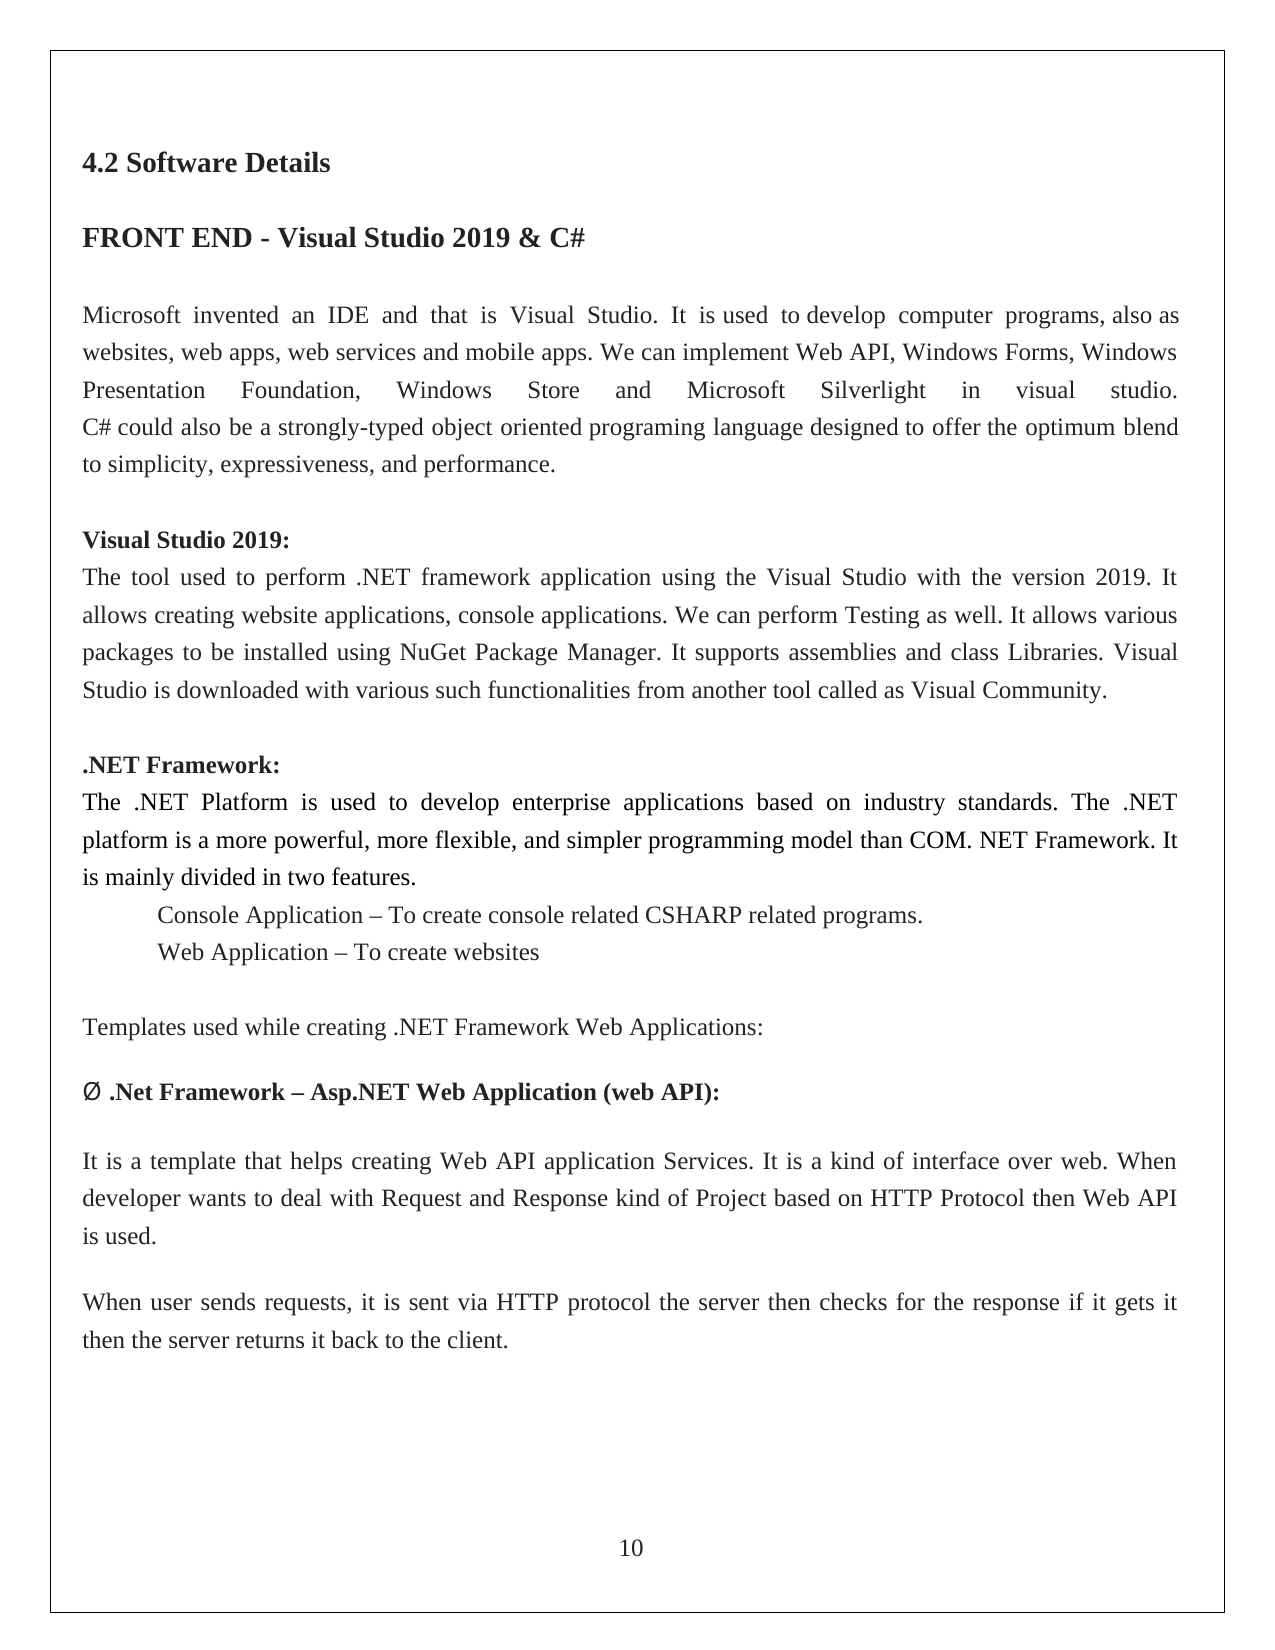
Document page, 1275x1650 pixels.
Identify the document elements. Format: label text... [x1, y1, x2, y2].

text Ø .Net Framework – Asp.NET Web Application (web API): [82, 1070, 1179, 1108]
text Visual Studio 2019: [82, 516, 1179, 554]
text It is a template that helps creating Web API application Services. It is a kind of interface over web. When developer wants to deal with Request and Response kind of Project based on HTTP Protocol then Web API is used. [82, 1137, 1179, 1249]
text The tool used to perform .NET framework application using the Visual Studio with the version 2019. It allows creating website applications, console applications. We can perform Testing as well. It allows various packages to be installed using NuGet Package Manager. It supports assemblies and class Libraries. Visual Studio is downloaded with various such functionalities from another tool called as Visual Community. [82, 554, 1179, 704]
text Console Application – To create console related CSHARP related programs. [82, 891, 1179, 929]
text The .NET Platform is used to develop enterprise applications based on industry standards. The .NET platform is a more powerful, more flexible, and simpler programming model than COM. NET Framework. It is mainly divided in two features. [82, 779, 1179, 891]
text 10 [82, 1524, 1179, 1562]
text FRONT END - Visual Studio 2019 & C# [82, 216, 1179, 254]
text When user sends requests, it is sent via HTTP protocol the server then checks for the response if it gets it then the server returns it back to the client. [82, 1279, 1179, 1354]
text 4.2 Software Details [82, 141, 1179, 179]
text Microsoft invented an IDE and that is Visual Studio. It is used to develop computer programs, also as websites, web apps, web services and mobile apps. We can implement Web API, Windows Forms, Windows Presentation Foundation, Windows Store and Microsoft Silverlight in visual studio. C# could also be a strongly-typed object oriented programing language designed to offer the optimum blend to simplicity, expressiveness, and performance. [82, 291, 1179, 479]
text Templates used while creating .NET Framework Web Applications: [82, 1004, 1179, 1041]
text Web Application – To create websites [82, 929, 1179, 966]
text .NET Framework: [82, 741, 1179, 779]
